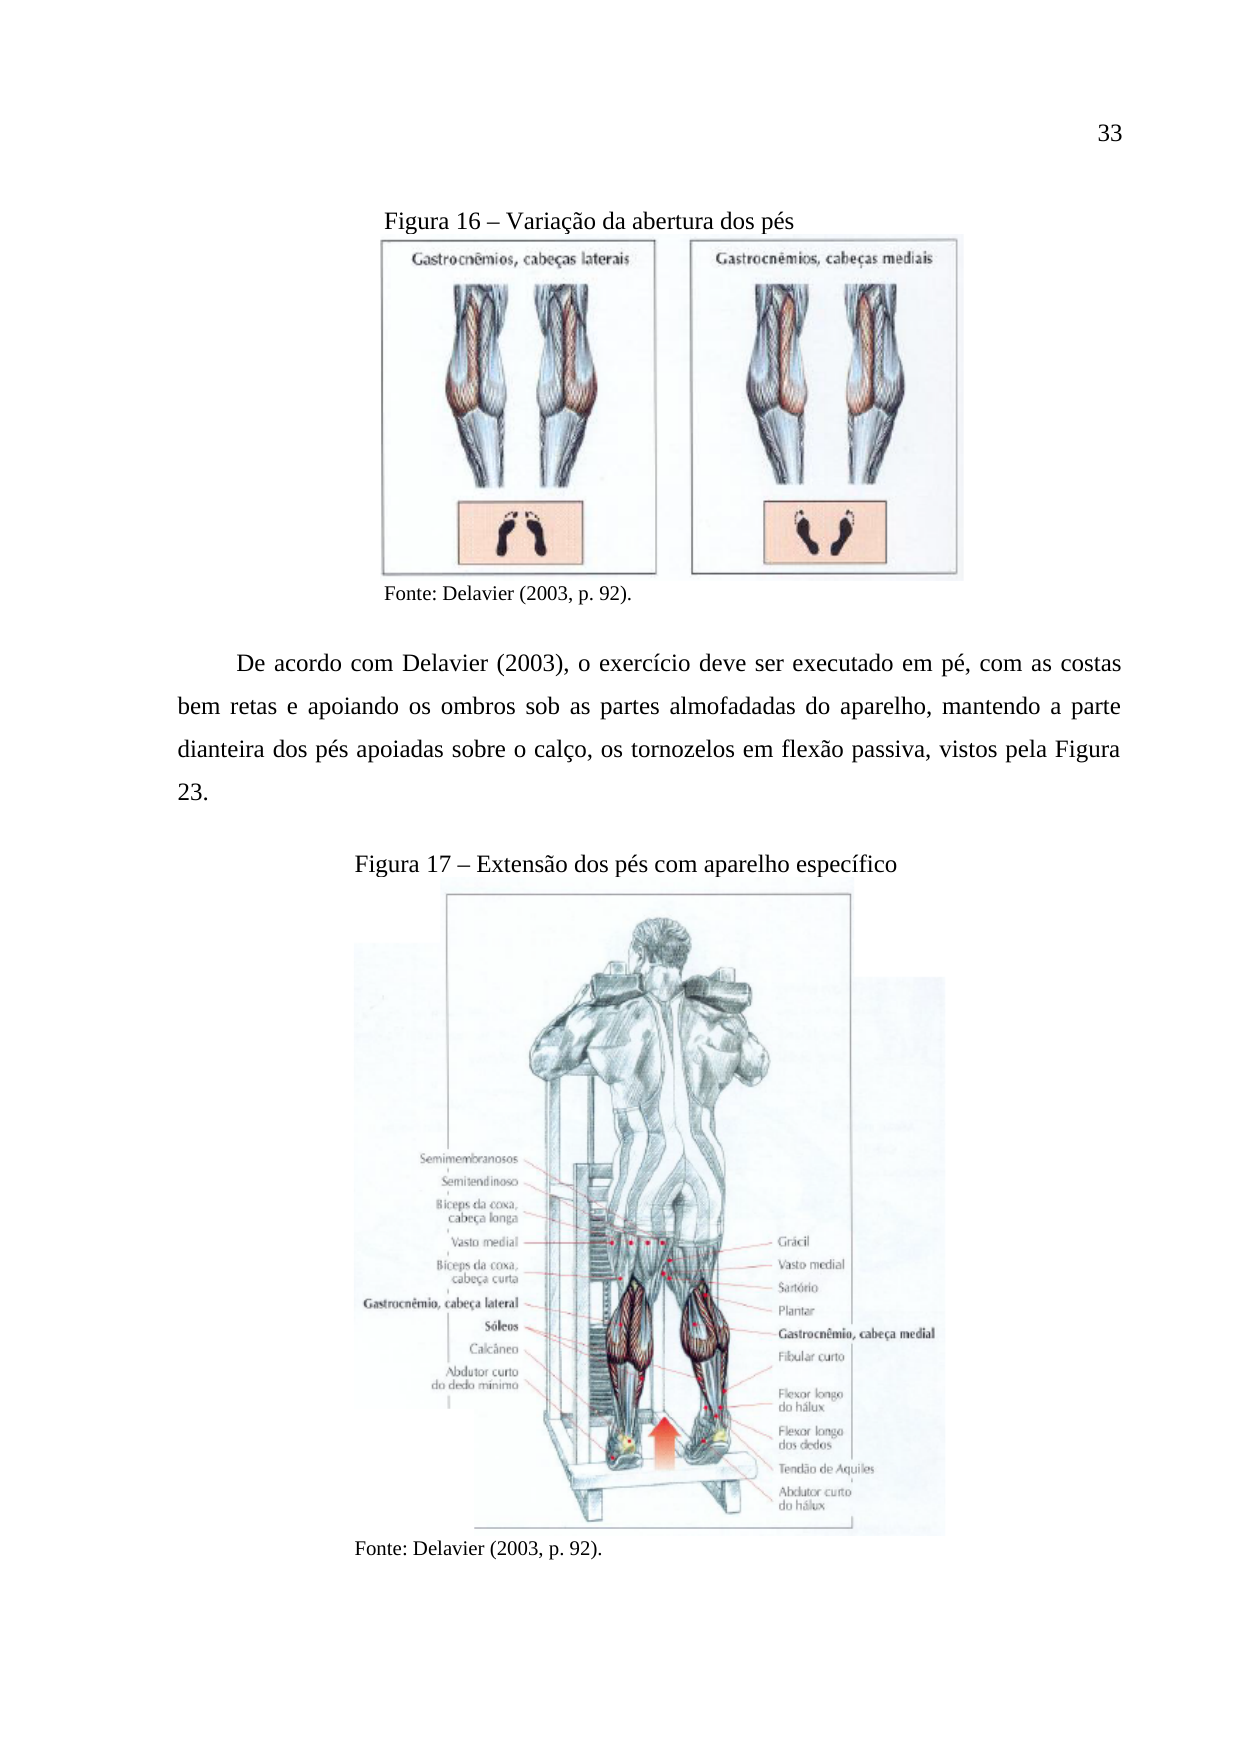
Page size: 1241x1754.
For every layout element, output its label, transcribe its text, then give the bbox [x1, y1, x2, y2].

text De acordo com Delavier (2003), o exercício deve ser executado em pé, com as costas bem retas e apoiando os ombros sob as partes almofadadas do aparelho, mantendo a parte dianteira dos pés apoiadas sobre o calço, os tornozelos em flexão passiva, vistos pela Figura 23. [177, 648, 1122, 806]
text Fonte: Delavier (2003, p. 92). [384, 581, 1122, 604]
picture [380, 234, 964, 581]
picture [353, 877, 946, 1536]
text Fonte: Delavier (2003, p. 92). [354, 1536, 1122, 1560]
